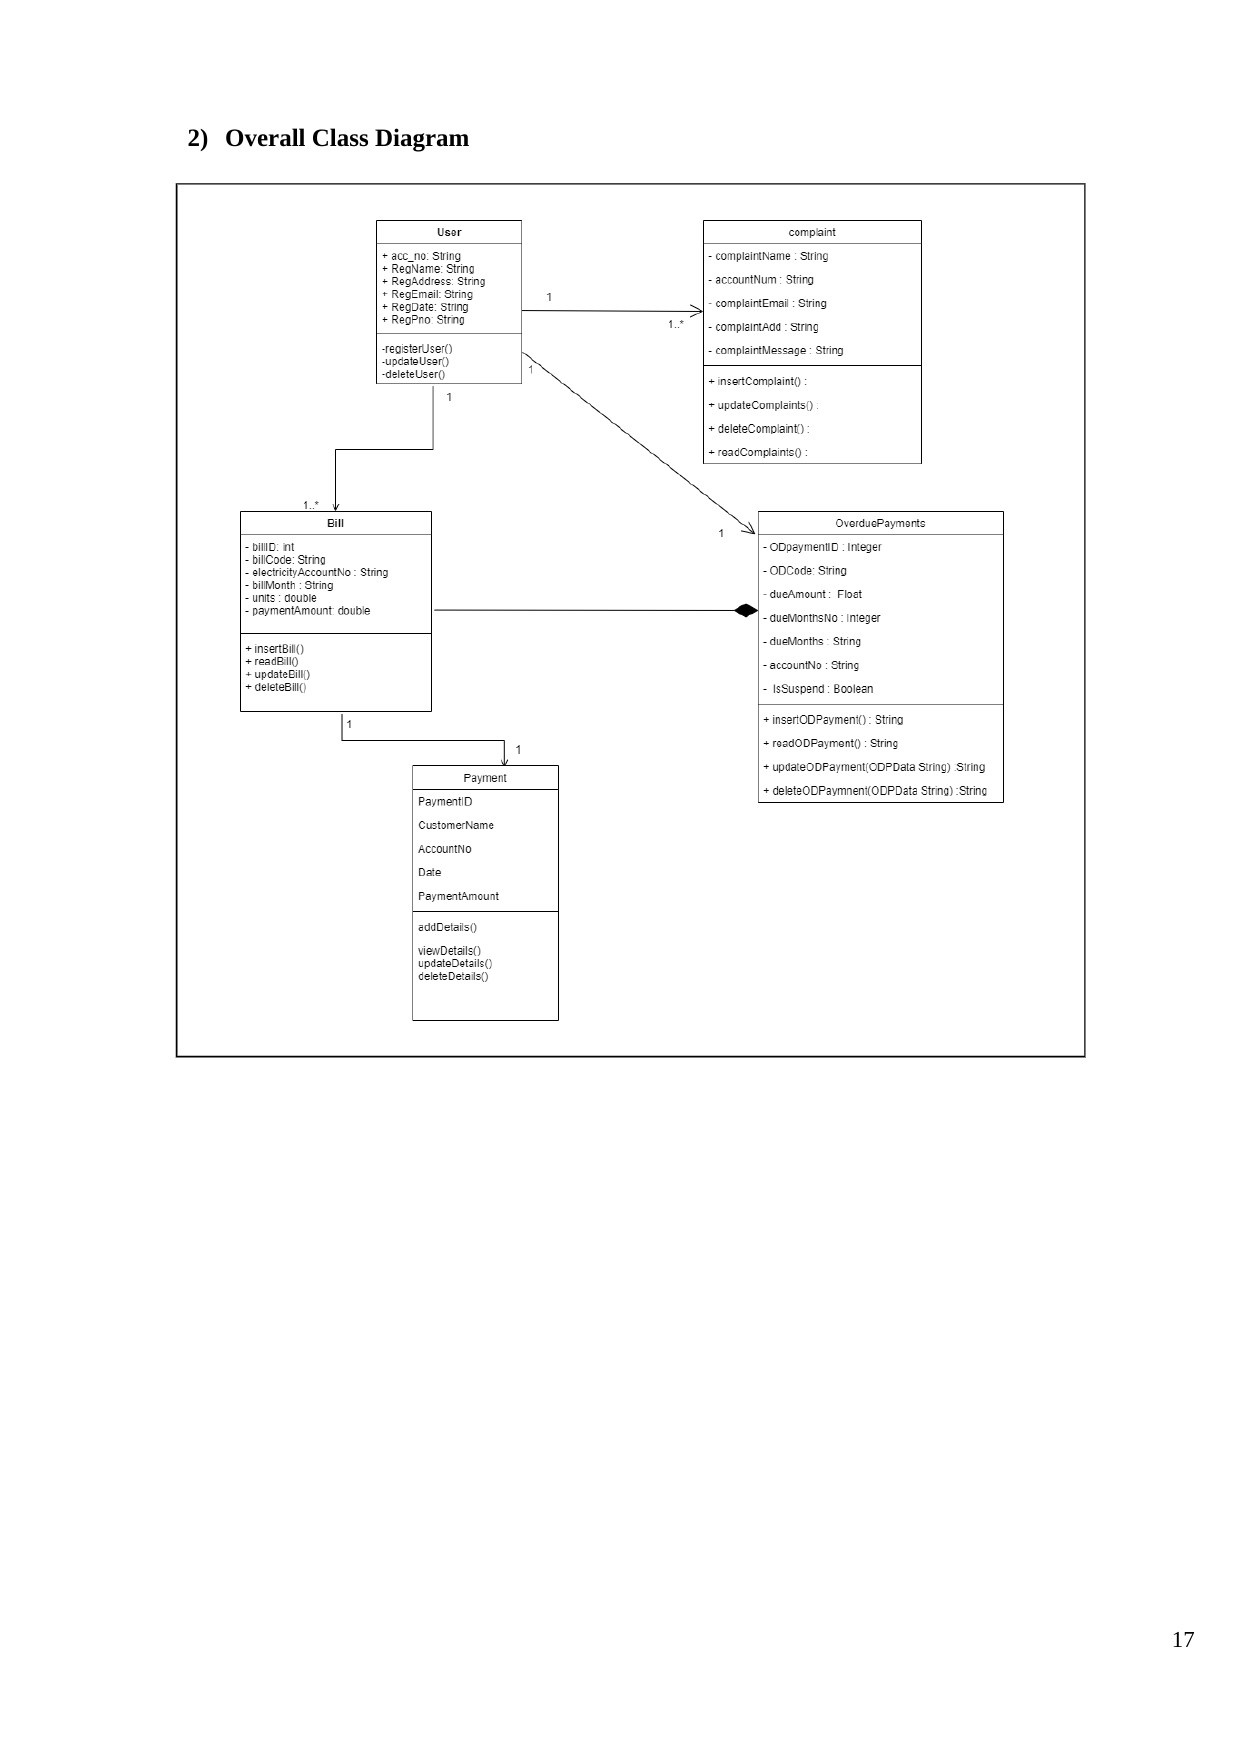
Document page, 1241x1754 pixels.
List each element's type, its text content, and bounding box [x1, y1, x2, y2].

subtitle Overall Class Diagram [187, 123, 1194, 152]
picture [166, 173, 1094, 1066]
